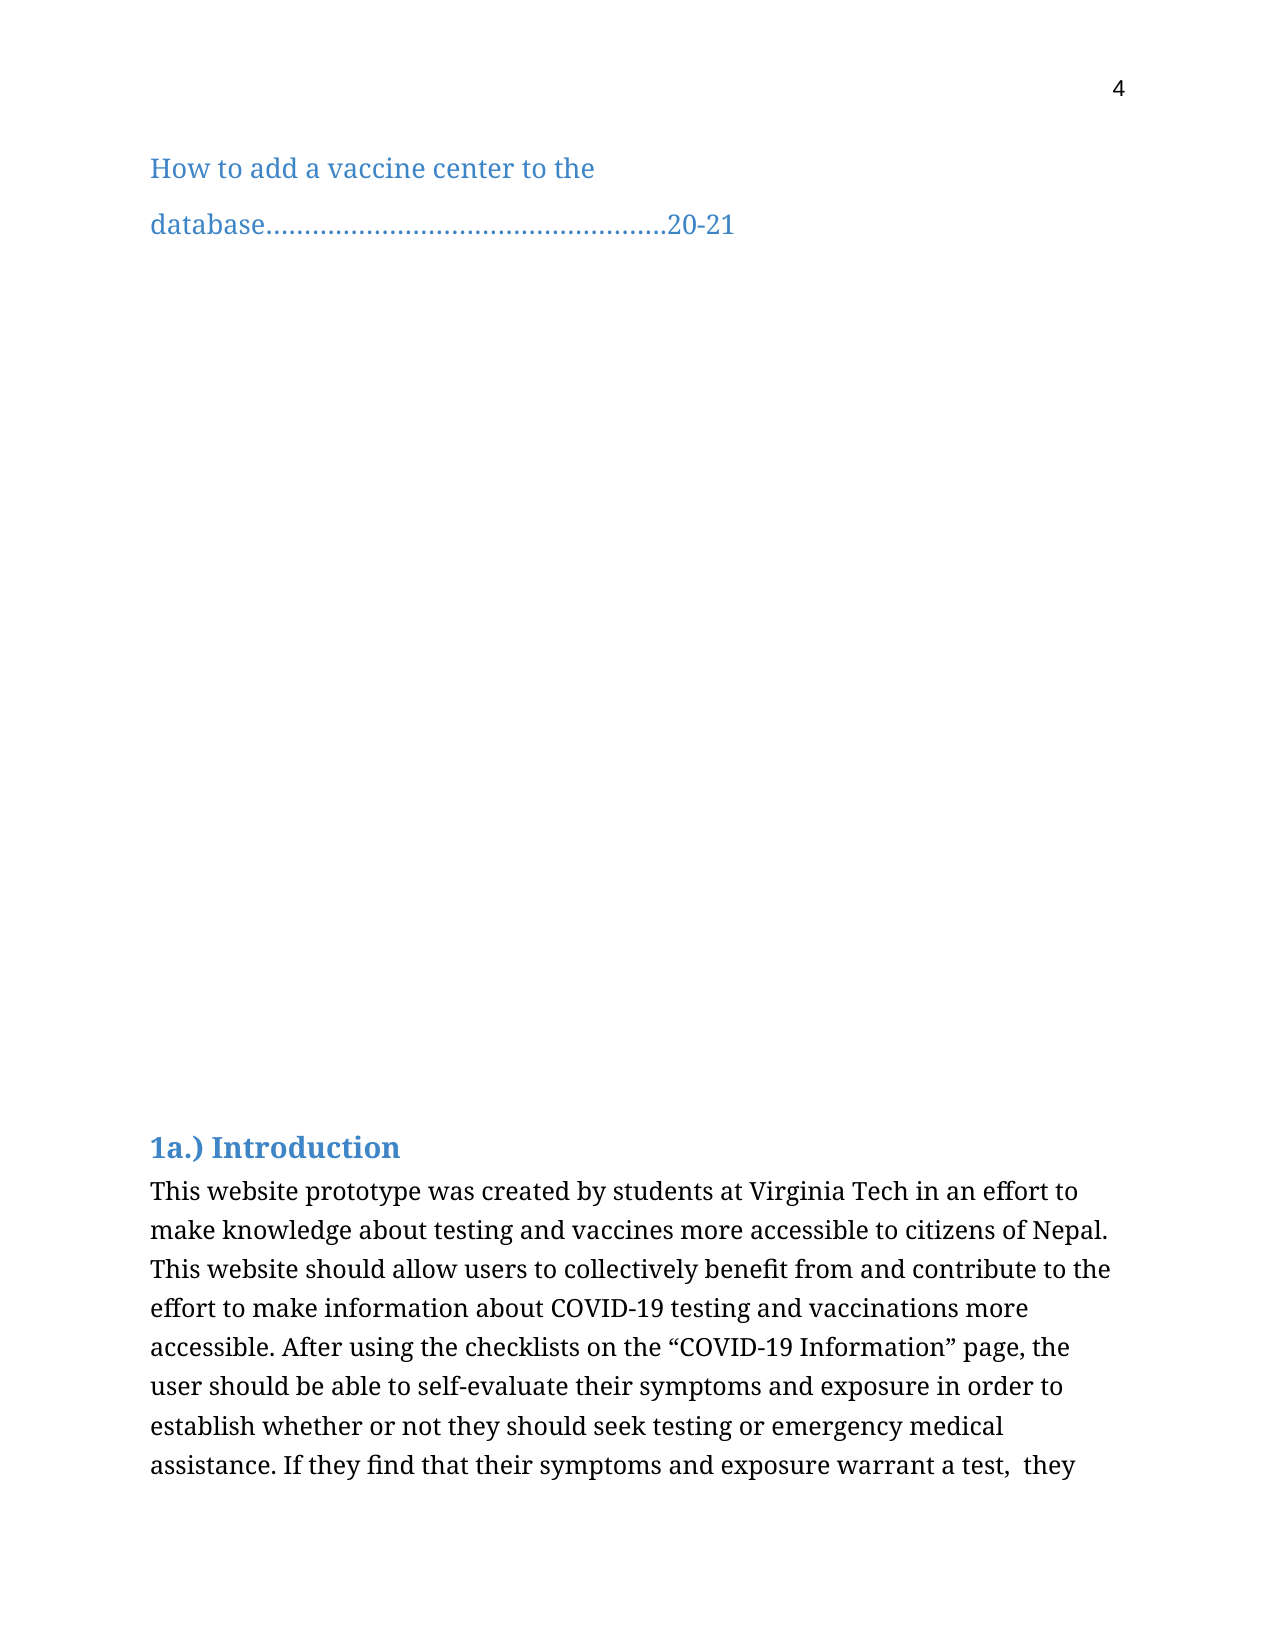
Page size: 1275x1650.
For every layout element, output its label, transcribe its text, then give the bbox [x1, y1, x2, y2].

text 1a.) Introduction [150, 1127, 1125, 1167]
text How to add a vaccine center to the database…………………………………………….20-21 [150, 150, 1125, 242]
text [150, 1173, 1125, 1481]
